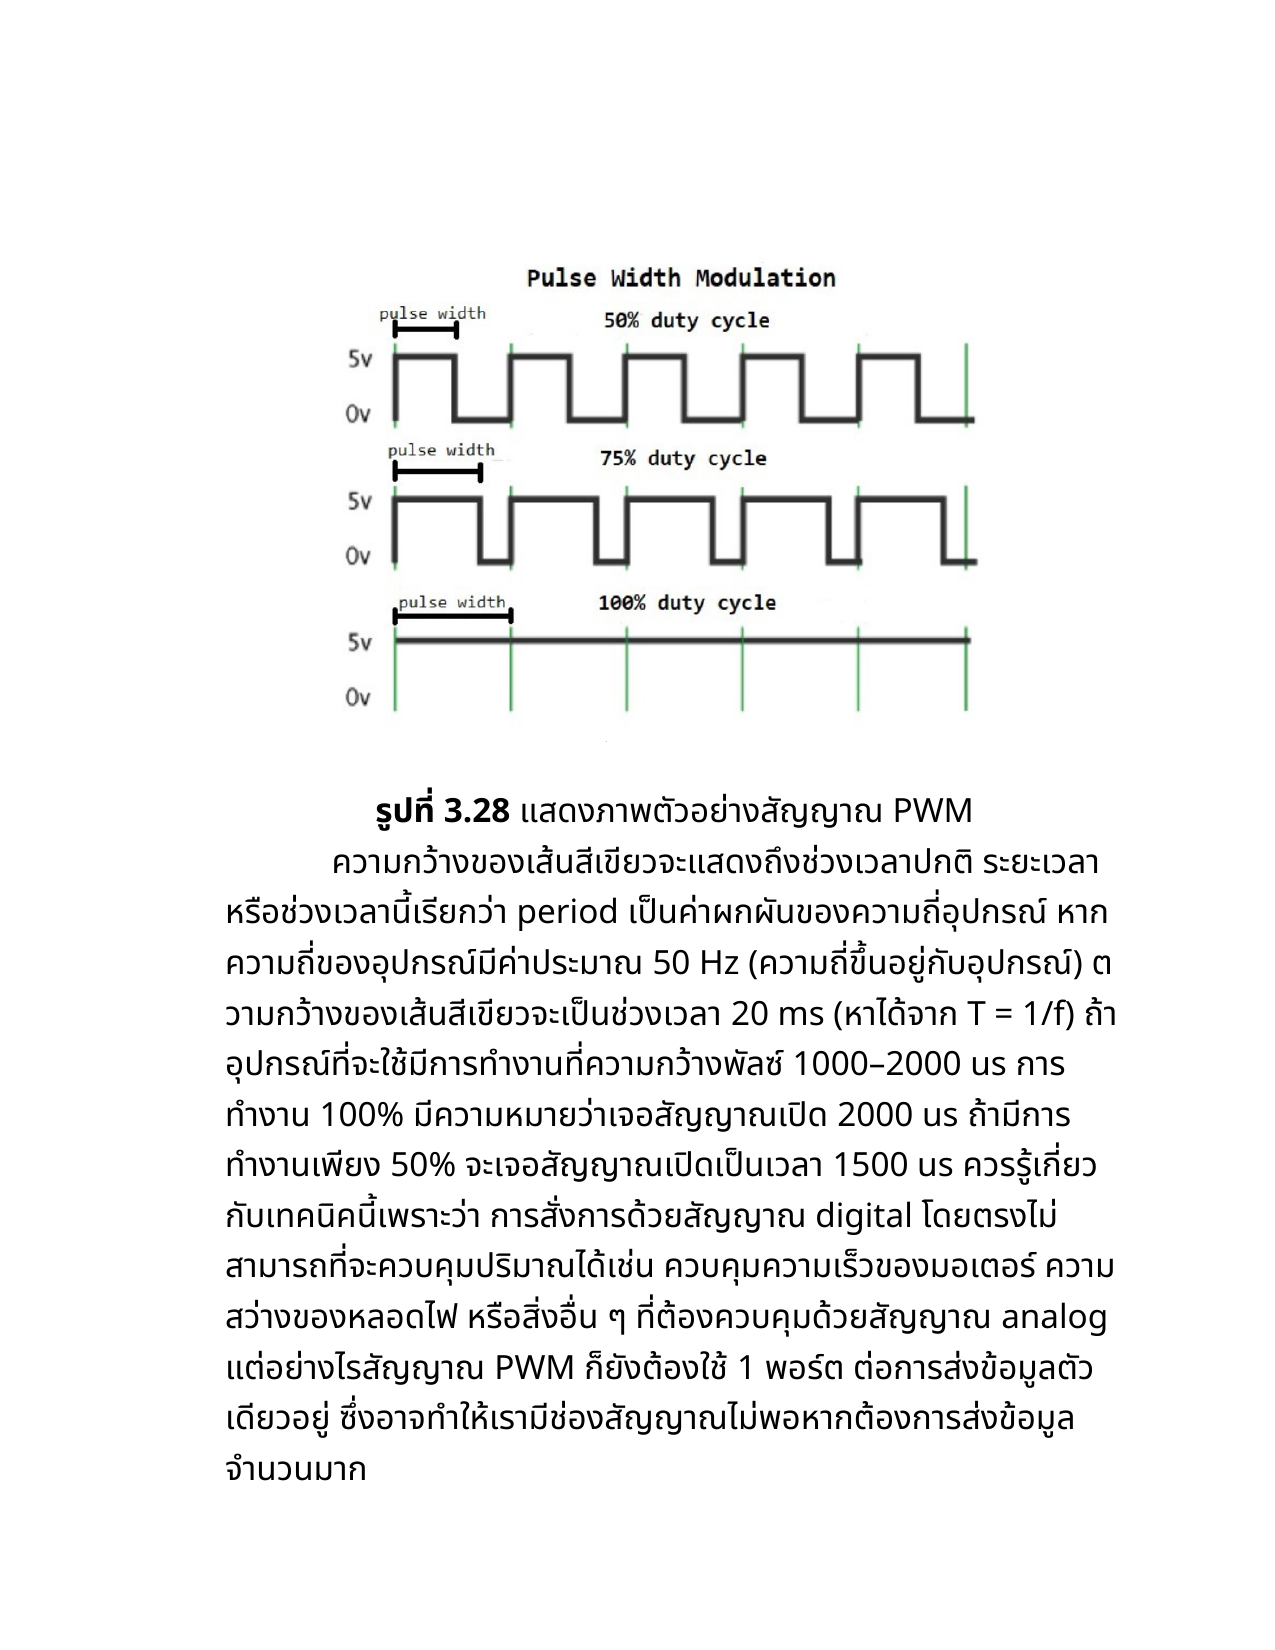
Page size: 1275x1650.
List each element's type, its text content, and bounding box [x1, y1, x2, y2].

text ความกว้างของเส้นสีเขียวจะแสดงถึงช่วงเวลาปกติ ระยะเวลาหรือช่วงเวลานี้เรียกว่า period เป็นค่าผกผันของความถี่อุปกรณ์ หากความถี่ของอุปกรณ์มีค่าประมาณ 50 Hz (ความถี่ขึ้นอยู่กับอุปกรณ์) ตวามกว้างของเส้นสีเขียวจะเป็นช่วงเวลา 20 ms (หาได้จาก T = 1/f) ถ้าอุปกรณ์ที่จะใช้มีการทำงานที่ความกว้างพัลซ์ 1000–2000 us การทำงาน 100% มีความหมายว่าเจอสัญญาณเปิด 2000 us ถ้ามีการทำงานเพียง 50% จะเจอสัญญาณเปิดเป็นเวลา 1500 us ควรรู้เกี่ยวกับเทคนิคนี้เพราะว่า การสั่งการด้วยสัญญาณ digital โดยตรงไม่สามารถที่จะควบคุมปริมาณได้เช่น ควบคุมความเร็วของมอเตอร์ ความสว่างของหลอดไฟ หรือสิ่งอื่น ๆ ที่ต้องควบคุมด้วยสัญญาณ analog แต่อย่างไรสัญญาณ PWM ก็ยังต้องใช้ 1 พอร์ต ต่อการส่งข้อมูลตัวเดียวอยู่ ซึ่งอาจทำให้เรามีช่องสัญญาณไม่พอหากต้องการส่งข้อมูลจำนวนมาก [225, 838, 1125, 1495]
picture [316, 225, 1033, 742]
table_header รูปที่ 3.28 แสดงภาพตัวอย่างสัญญาณ PWM [225, 225, 1124, 838]
